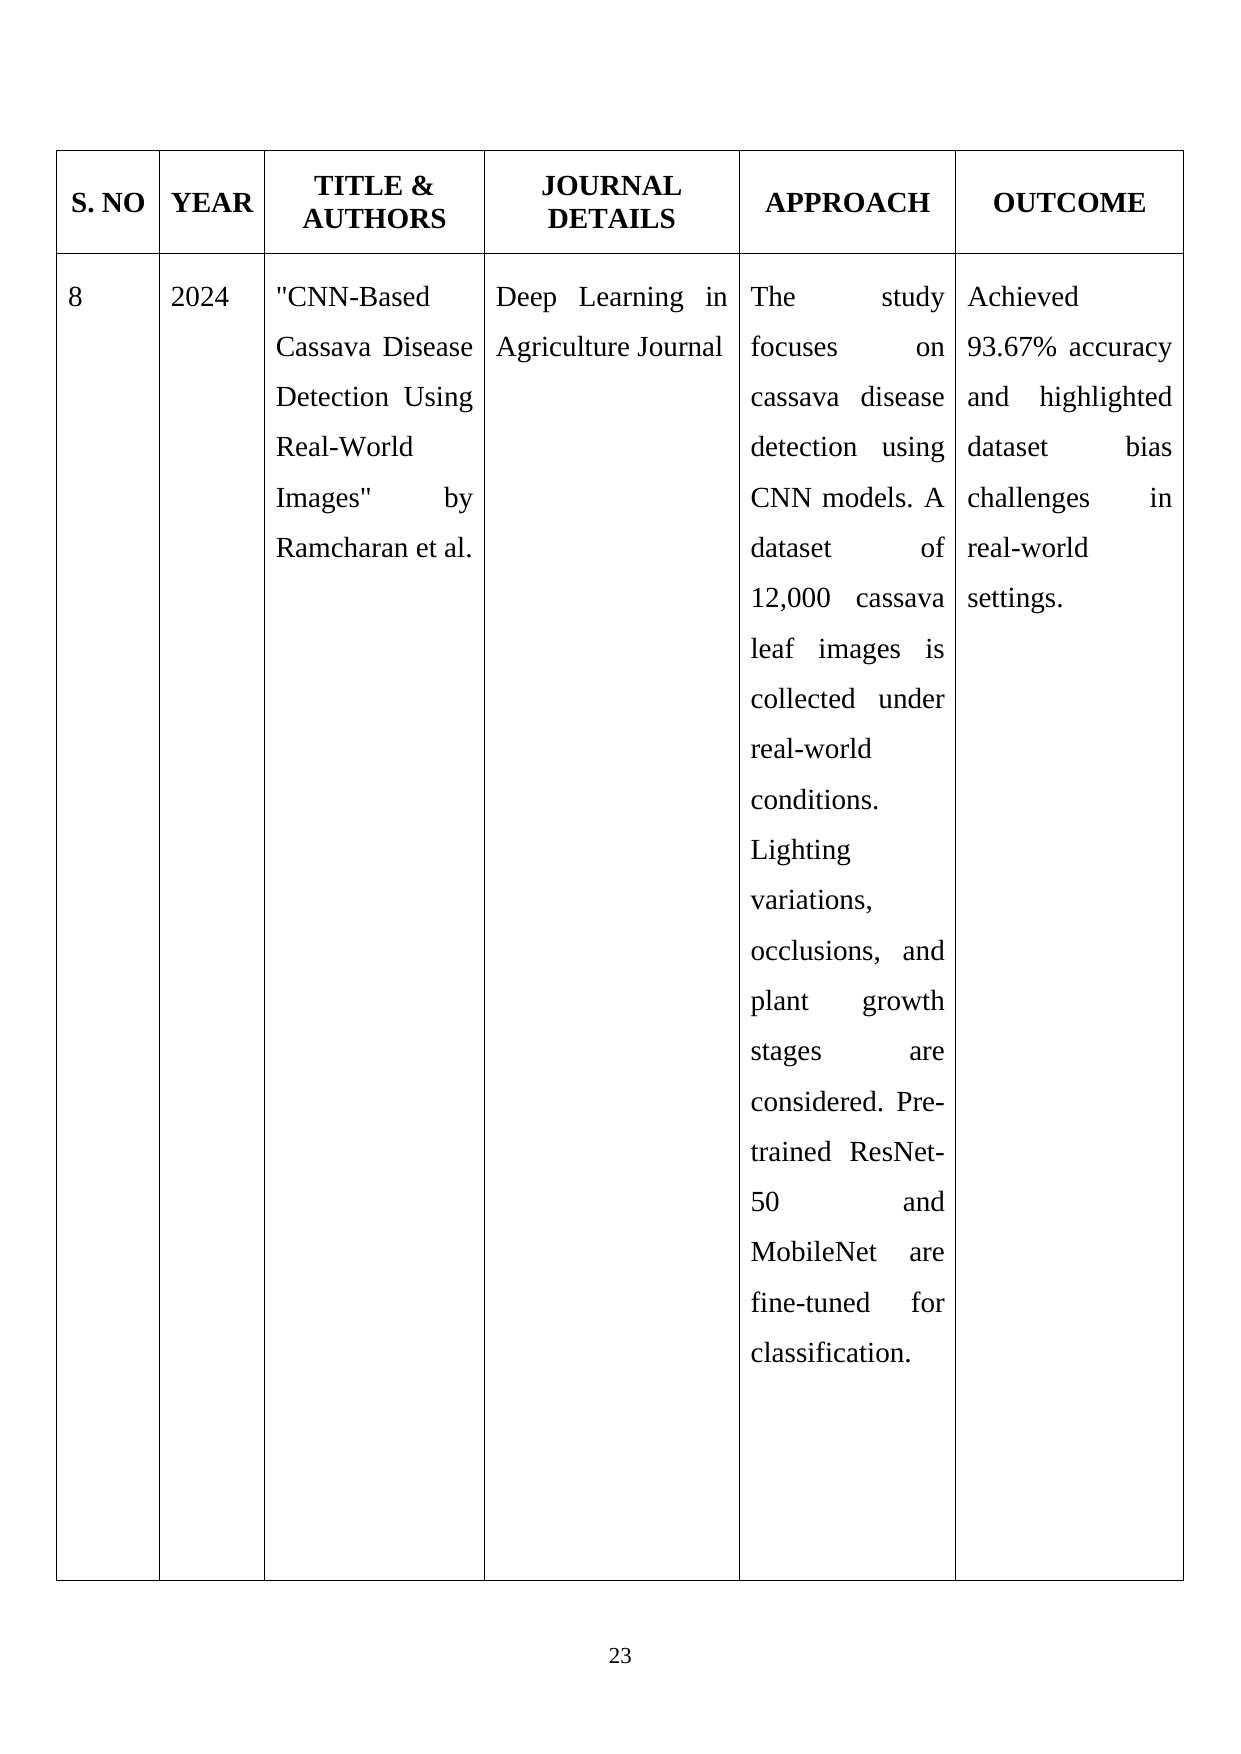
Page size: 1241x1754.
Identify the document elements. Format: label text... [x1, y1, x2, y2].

table_cell 8 [57, 254, 159, 1580]
table_cell OUTCOME [956, 151, 1183, 252]
table_cell APPROACH [740, 151, 955, 252]
table_cell YEAR [160, 151, 264, 252]
table_cell "CNN-Based Cassava Disease Detection Using Real-World Images" by Ramcharan et al. [265, 254, 484, 1580]
table_cell JOURNAL DETAILS [485, 151, 739, 252]
table_cell TITLE & AUTHORS [265, 151, 484, 252]
table_cell S. NO [57, 151, 159, 252]
table_cell Achieved 93.67% accuracy and highlighted dataset bias challenges in real-world settings. [956, 254, 1183, 1580]
table_cell Deep Learning in Agriculture Journal [485, 254, 739, 1580]
table_cell 2024 [160, 254, 264, 1580]
table_cell The study focuses on cassava disease detection using CNN models. A dataset of 12,000 cassava leaf images is collected under real-world conditions. Lighting variations, occlusions, and plant growth stages are considered. Pre-trained ResNet-50 and MobileNet are fine-tuned for classification. [740, 254, 955, 1580]
